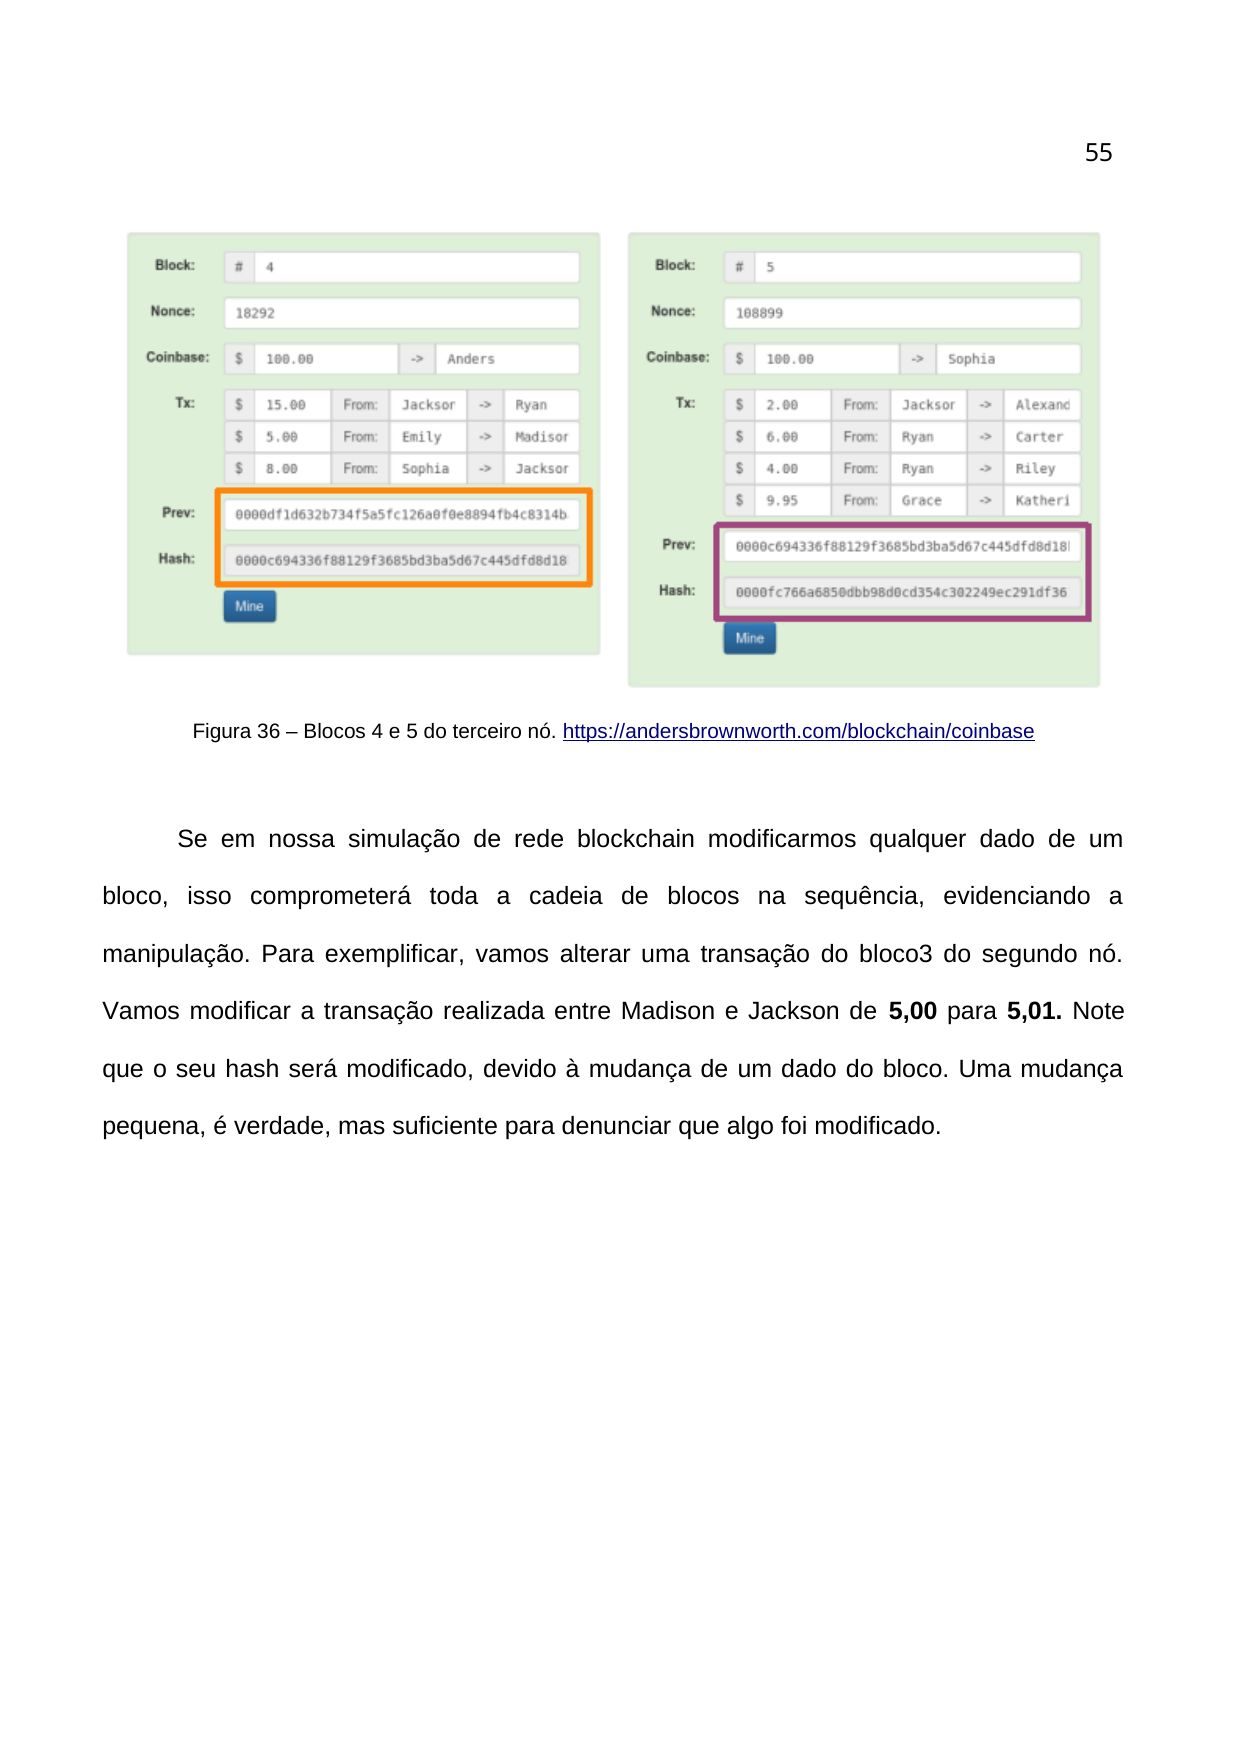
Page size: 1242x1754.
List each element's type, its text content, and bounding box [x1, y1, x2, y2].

picture [121, 228, 1106, 691]
text Se em nossa simulação de rede blockchain modificarmos qualquer dado de um bloco, isso comprometerá toda a cadeia de blocos na sequência, evidenciando a manipulação. Para exemplificar, vamos alterar uma transação do bloco3 do segundo nó. Vamos modificar a transação realizada entre Madison e Jackson de 5,00 para 5,01. Note que o seu hash será modificado, devido à mudança de um dado do bloco. Uma mudança pequena, é verdade, mas suficiente para denunciar que algo foi modificado. [102, 824, 1125, 1140]
text Figura 36 – Blocos 4 e 5 do terceiro nó. https://andersbrownworth.com/blockchain/coinbase [102, 719, 1125, 743]
